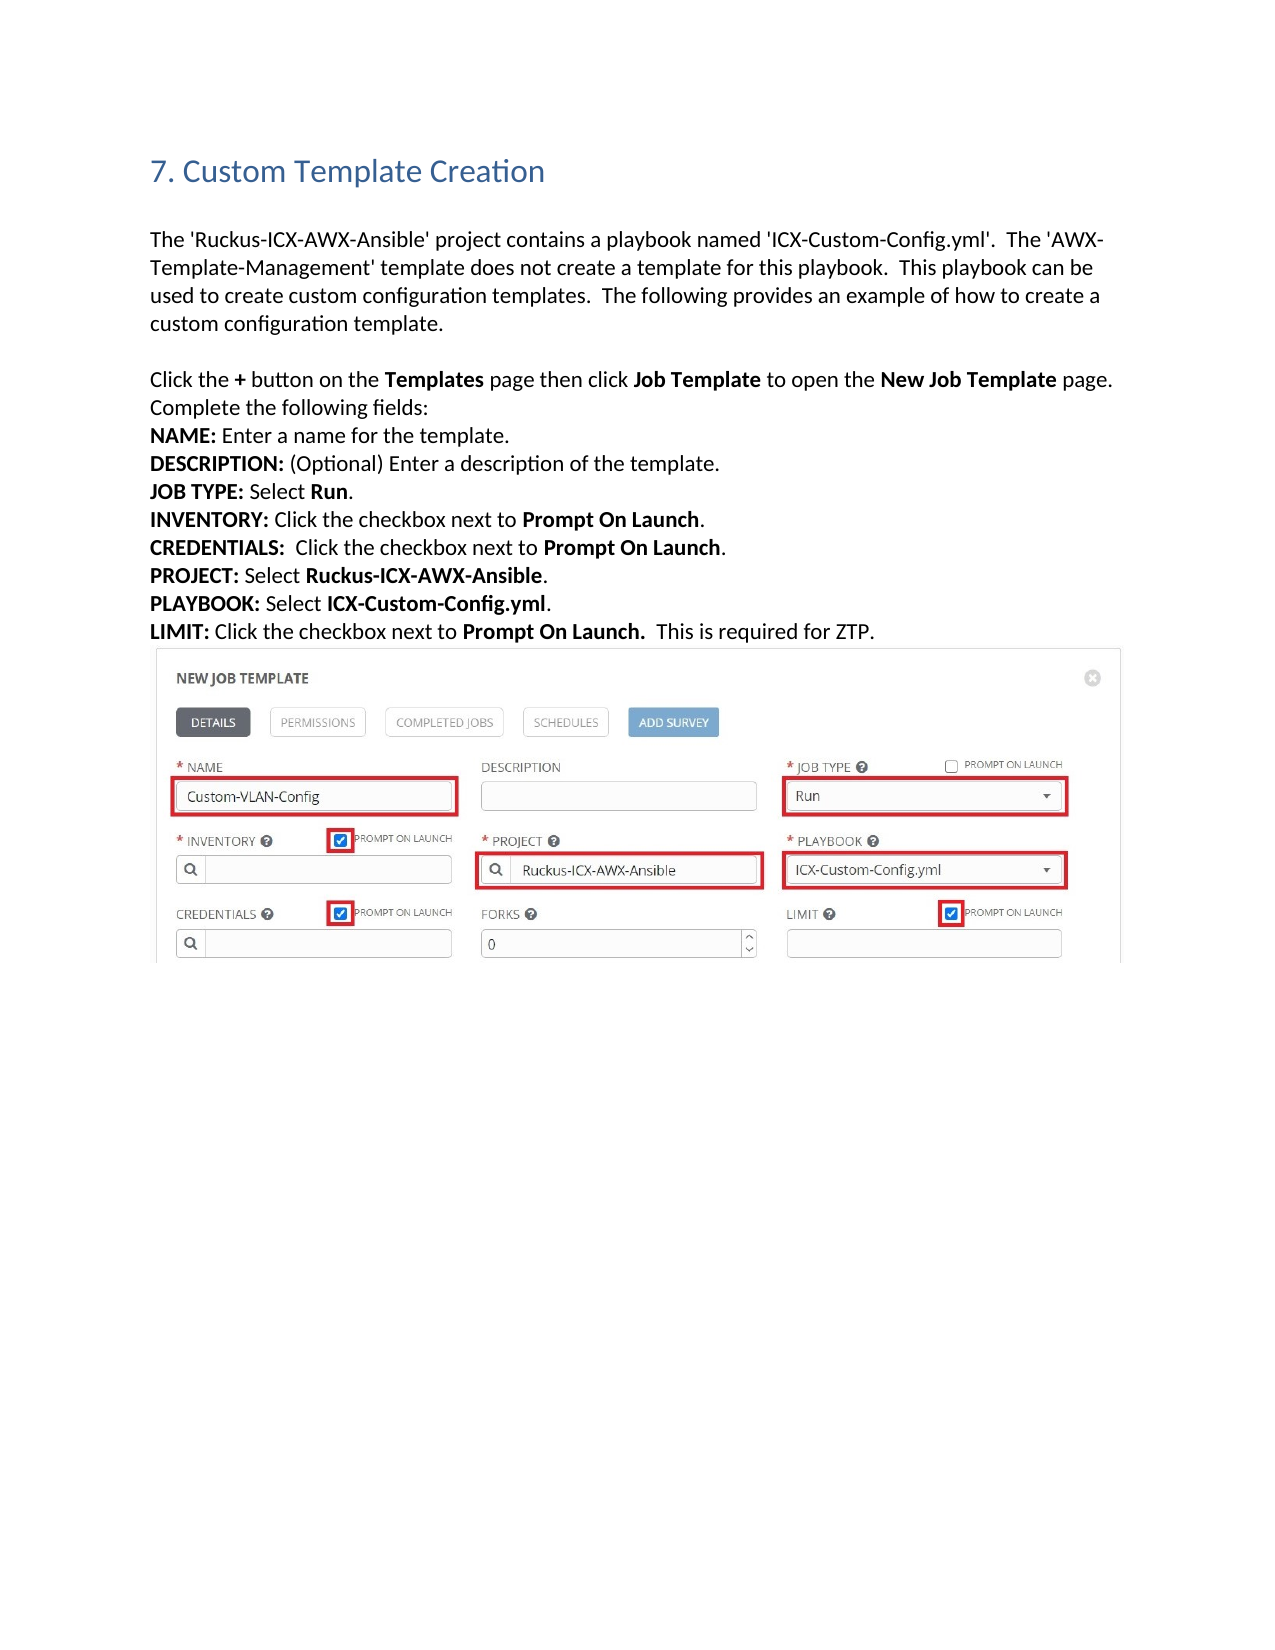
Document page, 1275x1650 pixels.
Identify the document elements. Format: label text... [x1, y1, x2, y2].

text PROJECT: Select Ruckus-ICX-AWX-Ansible. [150, 561, 1125, 589]
text NAME: Enter a name for the template. [150, 421, 1125, 449]
text CREDENTIALS: Click the checkbox next to Prompt On Launch. [150, 533, 1125, 561]
text INVENTORY: Click the checkbox next to Prompt On Launch. [150, 505, 1125, 533]
text The 'Ruckus-ICX-AWX-Ansible' project contains a playbook named 'ICX-Custom-Config.yml'. The 'AWX-Template-Management' template does not create a template for this playbook. This playbook can be used to create custom configuration templates. The following provides an example of how to create a custom configuration template. [150, 225, 1125, 337]
picture [150, 645, 1124, 963]
text LIMIT: Click the checkbox next to Prompt On Launch. This is required for ZTP. [150, 617, 1125, 645]
text DESCRIPTION: (Optional) Enter a description of the template. [150, 449, 1125, 477]
text PLAYBOOK: Select ICX-Custom-Config.yml. [150, 589, 1125, 617]
subtitle 7. Custom Template Creation [150, 150, 1125, 191]
text JOB TYPE: Select Run. [150, 477, 1125, 505]
text Click the + button on the Templates page then click Job Template to open the New Job Template page. Complete the following fields: [150, 365, 1125, 421]
